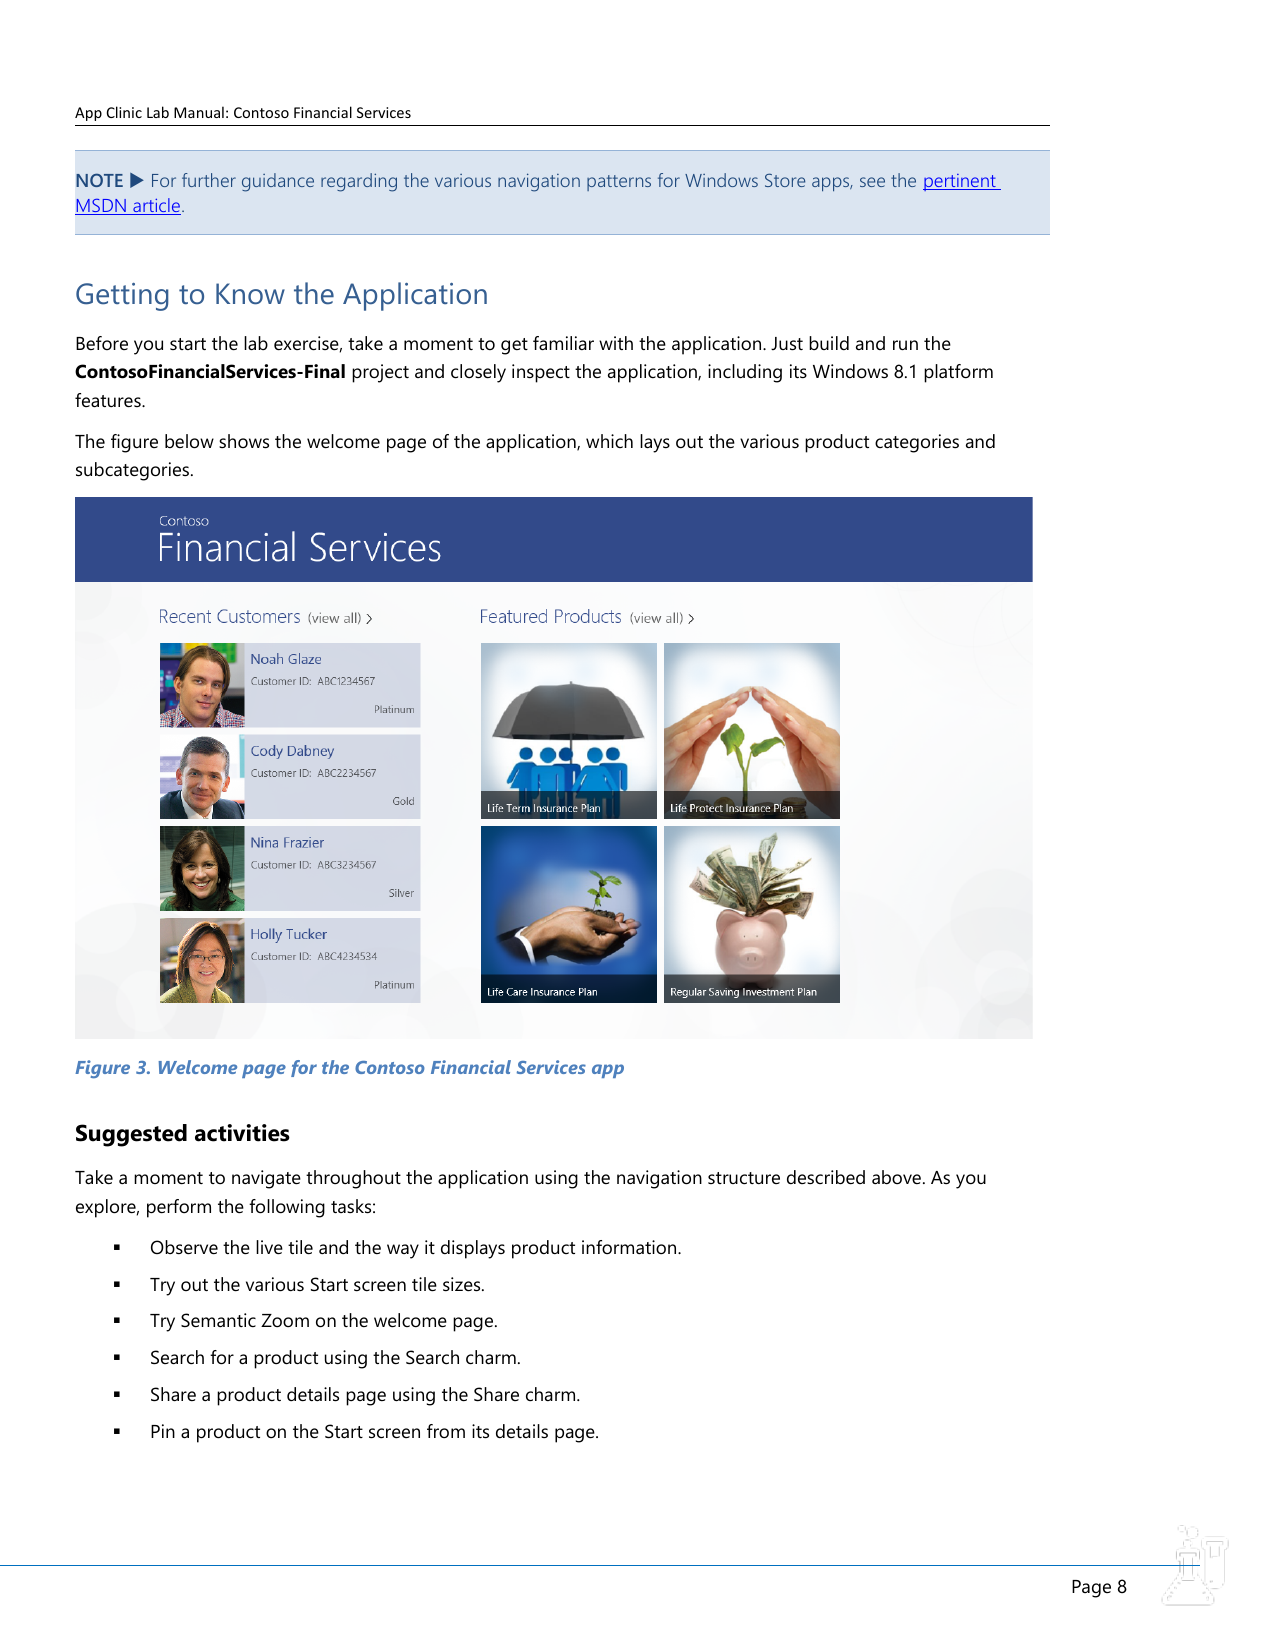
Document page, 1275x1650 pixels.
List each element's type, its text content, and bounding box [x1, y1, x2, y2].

text Before you start the lab exercise, take a moment to get familiar with the application. Just build and run the ContosoFinancialServices-Final project and closely inspect the application, including its Windows 8.1 platform features. [75, 330, 1050, 412]
list Observe the live tile and the way it displays product information. [112, 1234, 1050, 1259]
list Share a product details page using the Share charm. [112, 1381, 1050, 1406]
picture [75, 497, 1033, 1039]
list Try out the various Start screen tile sizes. [112, 1271, 1050, 1296]
text The figure below shows the welcome page of the application, which lays out the various product categories and subcategories. [75, 428, 1050, 481]
text Take a moment to navigate throughout the application using the navigation structure described above. As you explore, perform the following tasks: [75, 1164, 1050, 1218]
text NOTE For further guidance regarding the various navigation patterns for Windows Store apps, see the pertinent MSDN article. [75, 151, 1050, 234]
subtitle Suggested activities [75, 1117, 1050, 1147]
subtitle Getting to Know the Application [75, 273, 1050, 312]
text Figure 3. Welcome page for the Contoso Financial Services app [75, 1054, 1050, 1079]
list Pin a product on the Start screen from its details page. [112, 1418, 1050, 1443]
list Try Semantic Zoom on the welcome page. [112, 1308, 1050, 1332]
list Search for a product using the Search charm. [112, 1344, 1050, 1369]
